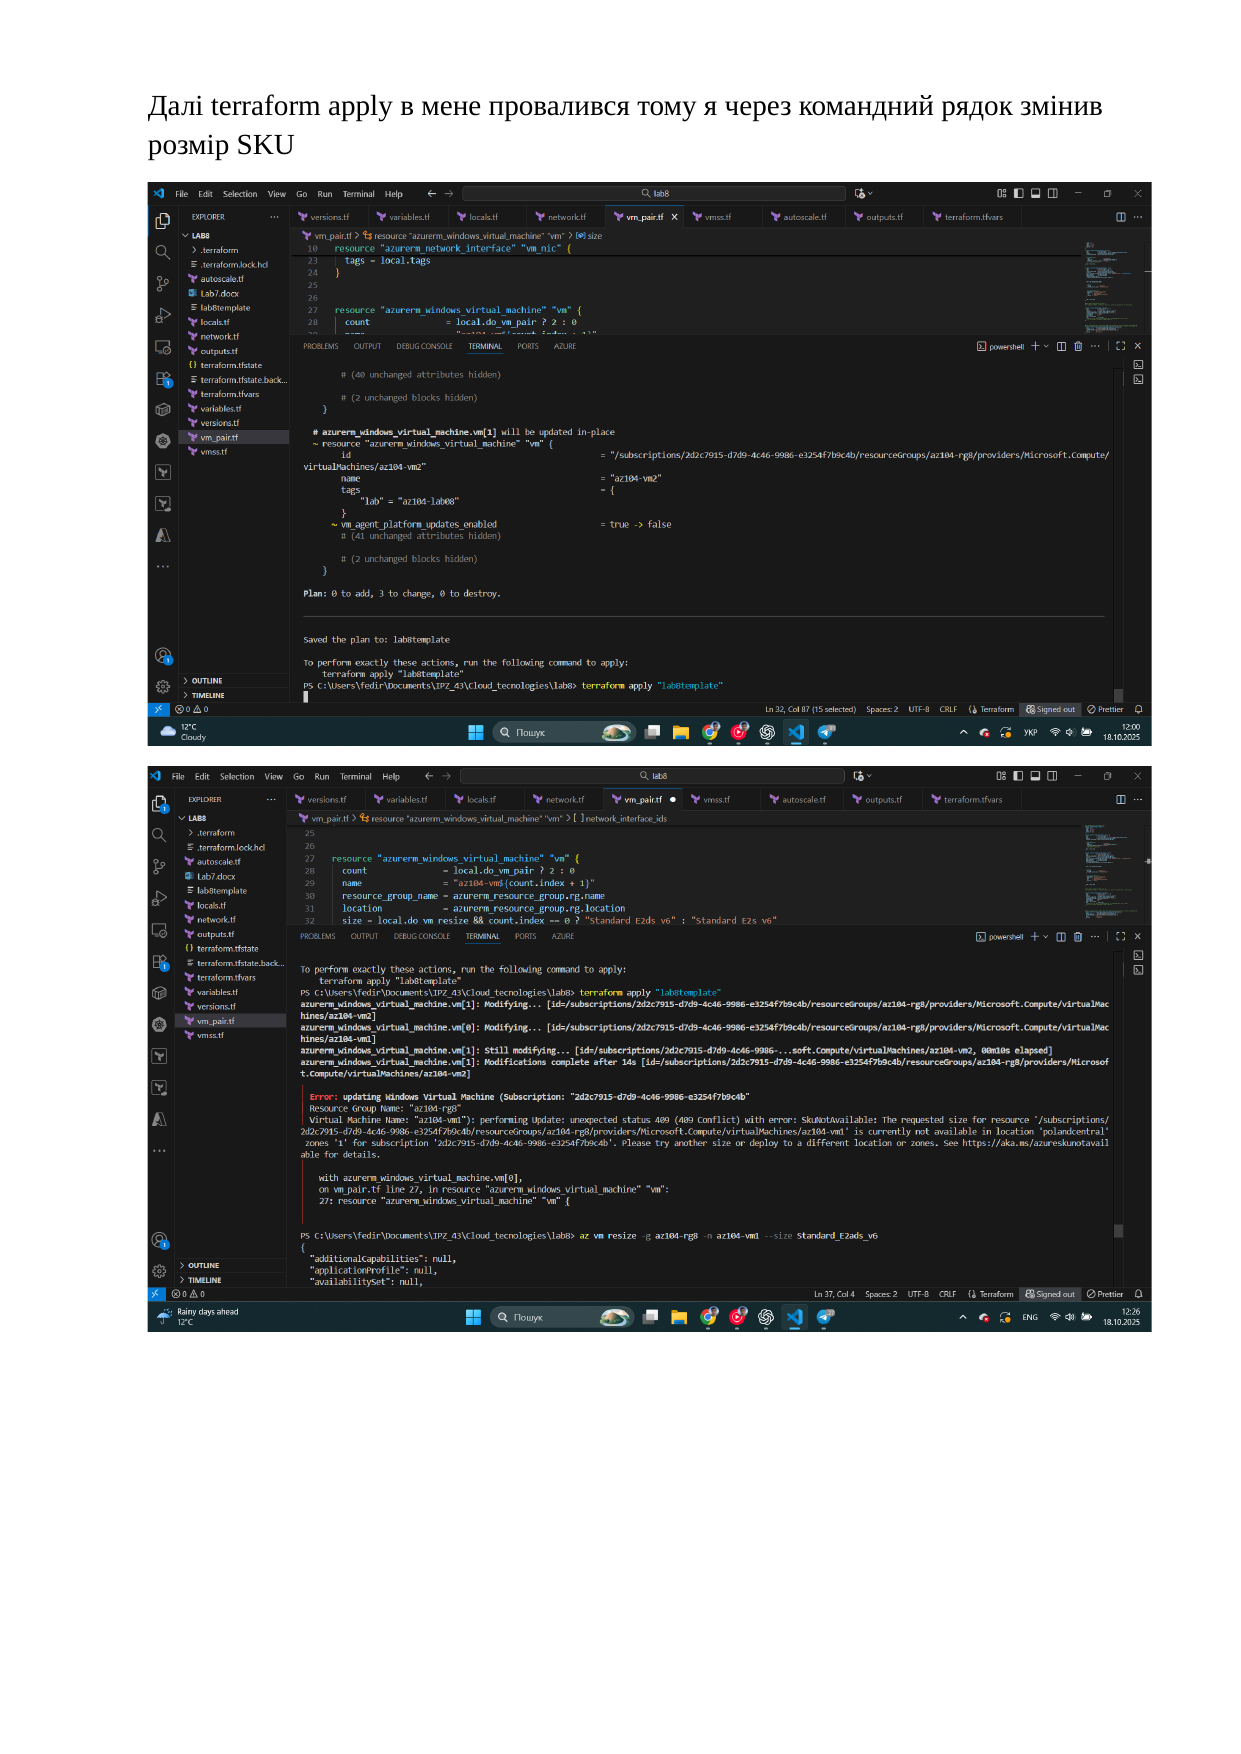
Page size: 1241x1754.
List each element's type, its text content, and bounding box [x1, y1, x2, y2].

text Далі terraform apply в мене провалився тому я через командний рядок змінив розмір SKU [148, 88, 1152, 161]
picture [147, 766, 1152, 1332]
picture [147, 182, 1152, 746]
